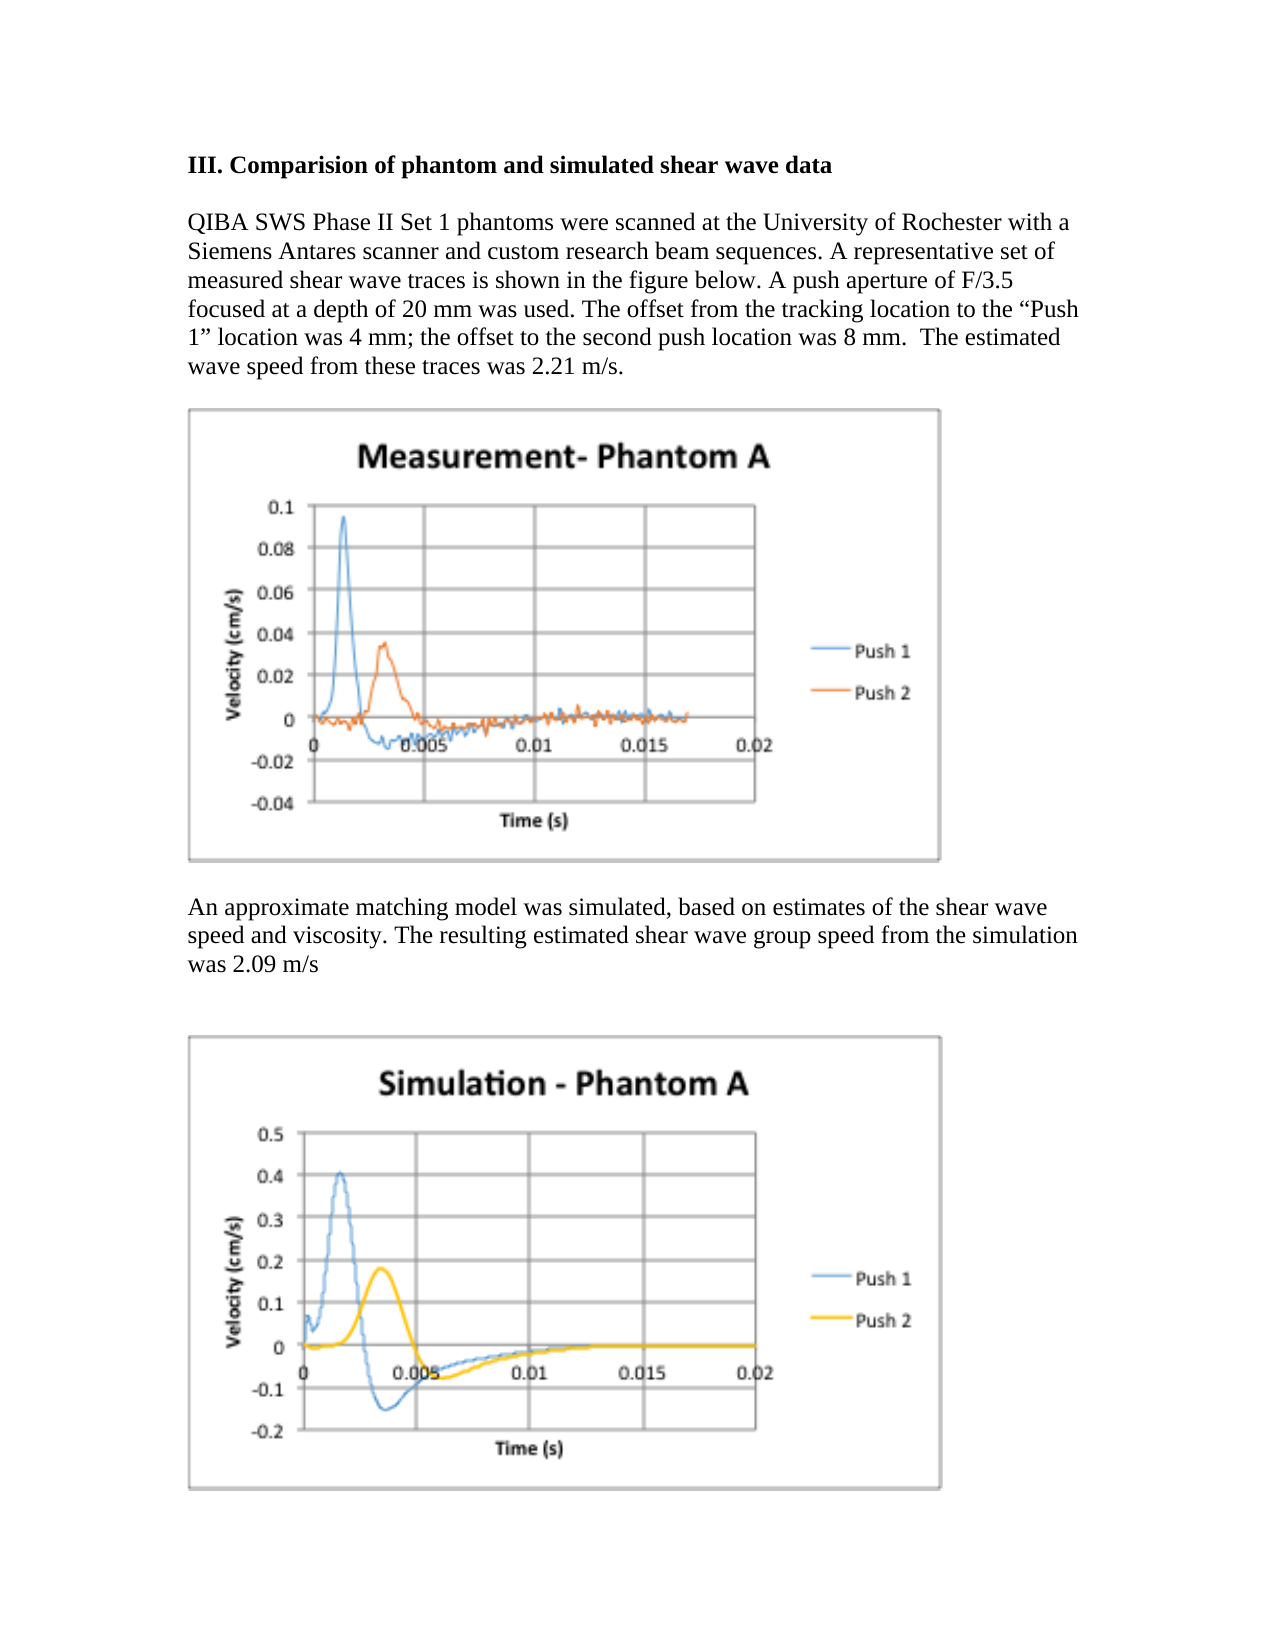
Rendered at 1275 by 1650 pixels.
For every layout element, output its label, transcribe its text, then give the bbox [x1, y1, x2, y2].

picture [187, 1035, 943, 1491]
text QIBA SWS Phase II Set 1 phantoms were scanned at the University of Rochester with a Siemens Antares scanner and custom research beam sequences. A representative set of measured shear wave traces is shown in the figure below. A push aperture of F/3.5 focused at a depth of 20 mm was used. The offset from the tracking location to the “Push 1” location was 4 mm; the offset to the second push location was 8 mm. The estimated wave speed from these traces was 2.21 m/s. [187, 207, 1087, 380]
picture [187, 408, 942, 863]
text III. Comparision of phantom and simulated shear wave data [187, 150, 1087, 179]
text An approximate matching model was simulated, based on estimates of the shear wave speed and viscosity. The resulting estimated shear wave group speed from the simulation was 2.09 m/s [187, 892, 1087, 978]
